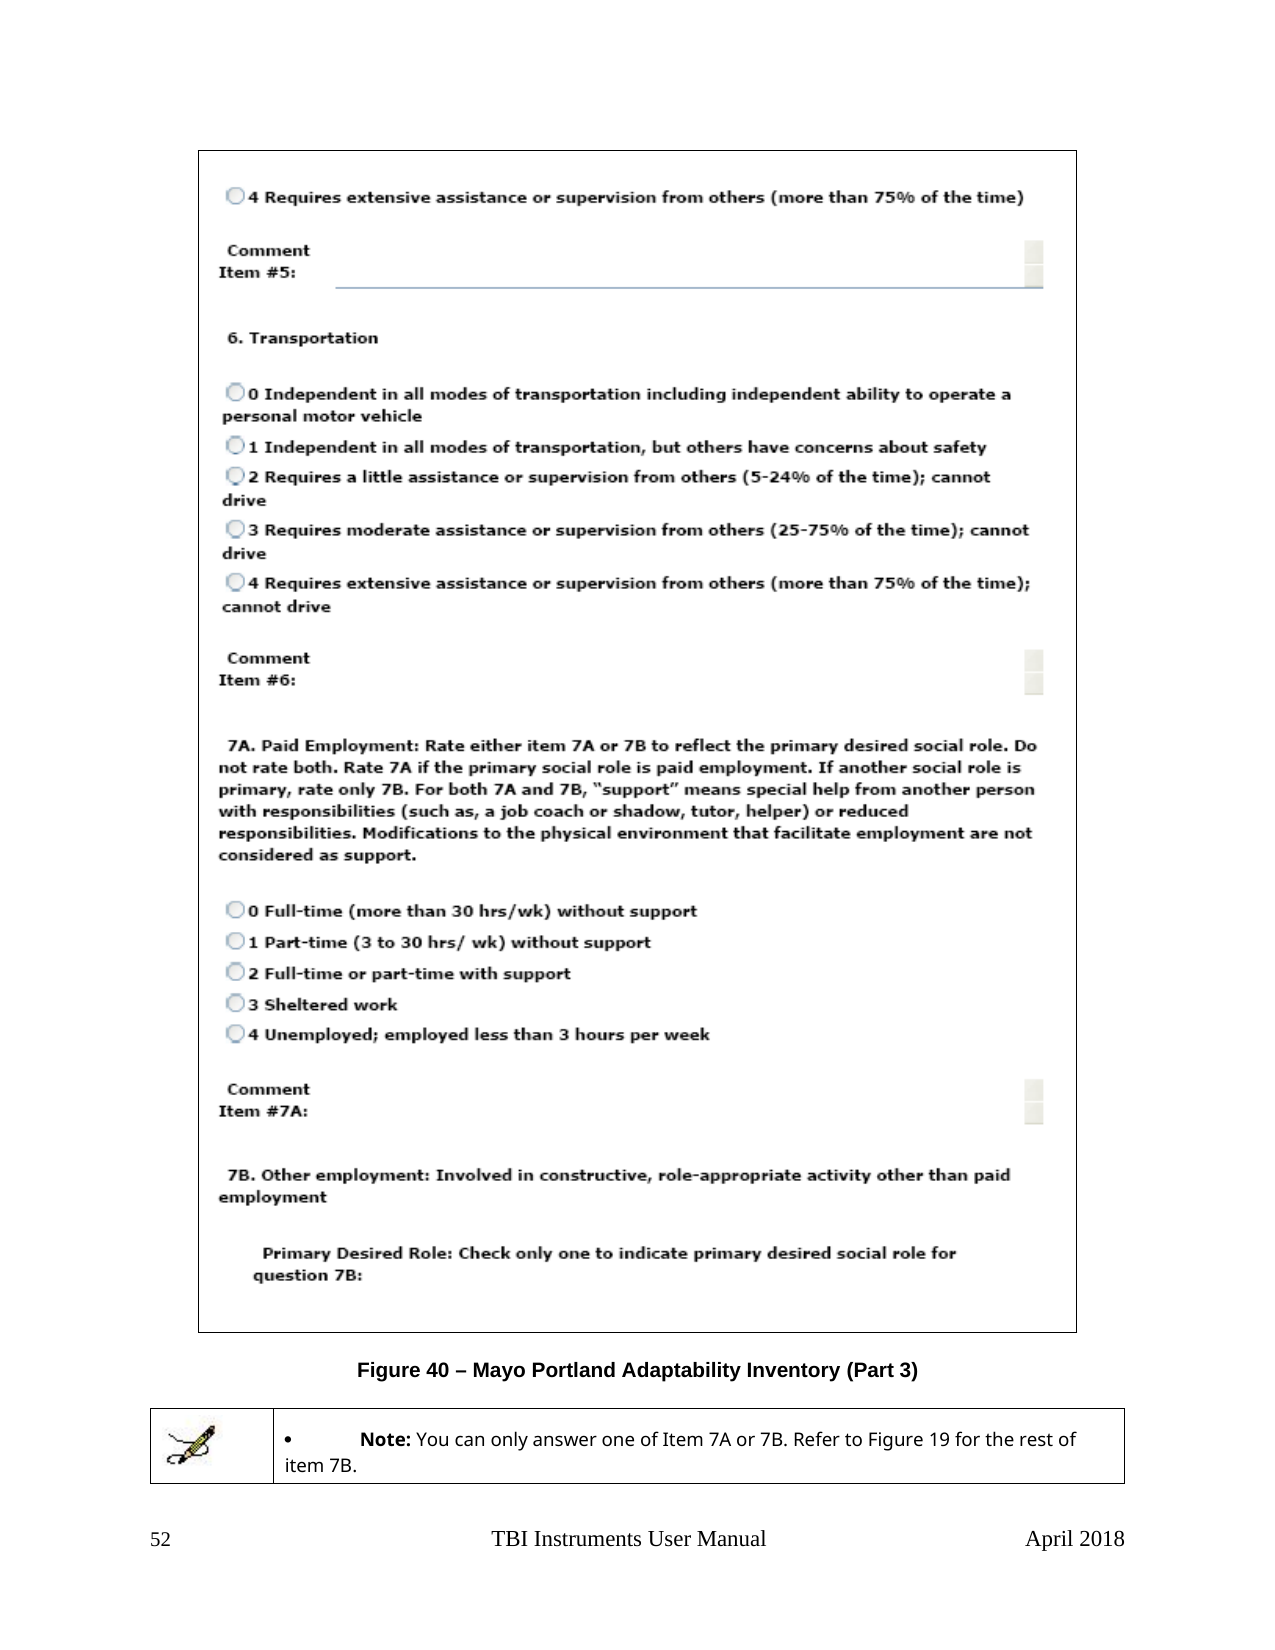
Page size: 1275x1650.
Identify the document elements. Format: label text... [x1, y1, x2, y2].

picture [161, 1415, 223, 1477]
table_header Note: You can only answer one of Item 7A or 7B. Refer to Figure 19 for the rest of item 7B. [274, 1409, 1124, 1483]
text Figure 40 – Mayo Portland Adaptability Inventory (Part 3) [150, 1358, 1125, 1382]
table_header [151, 1409, 273, 1483]
